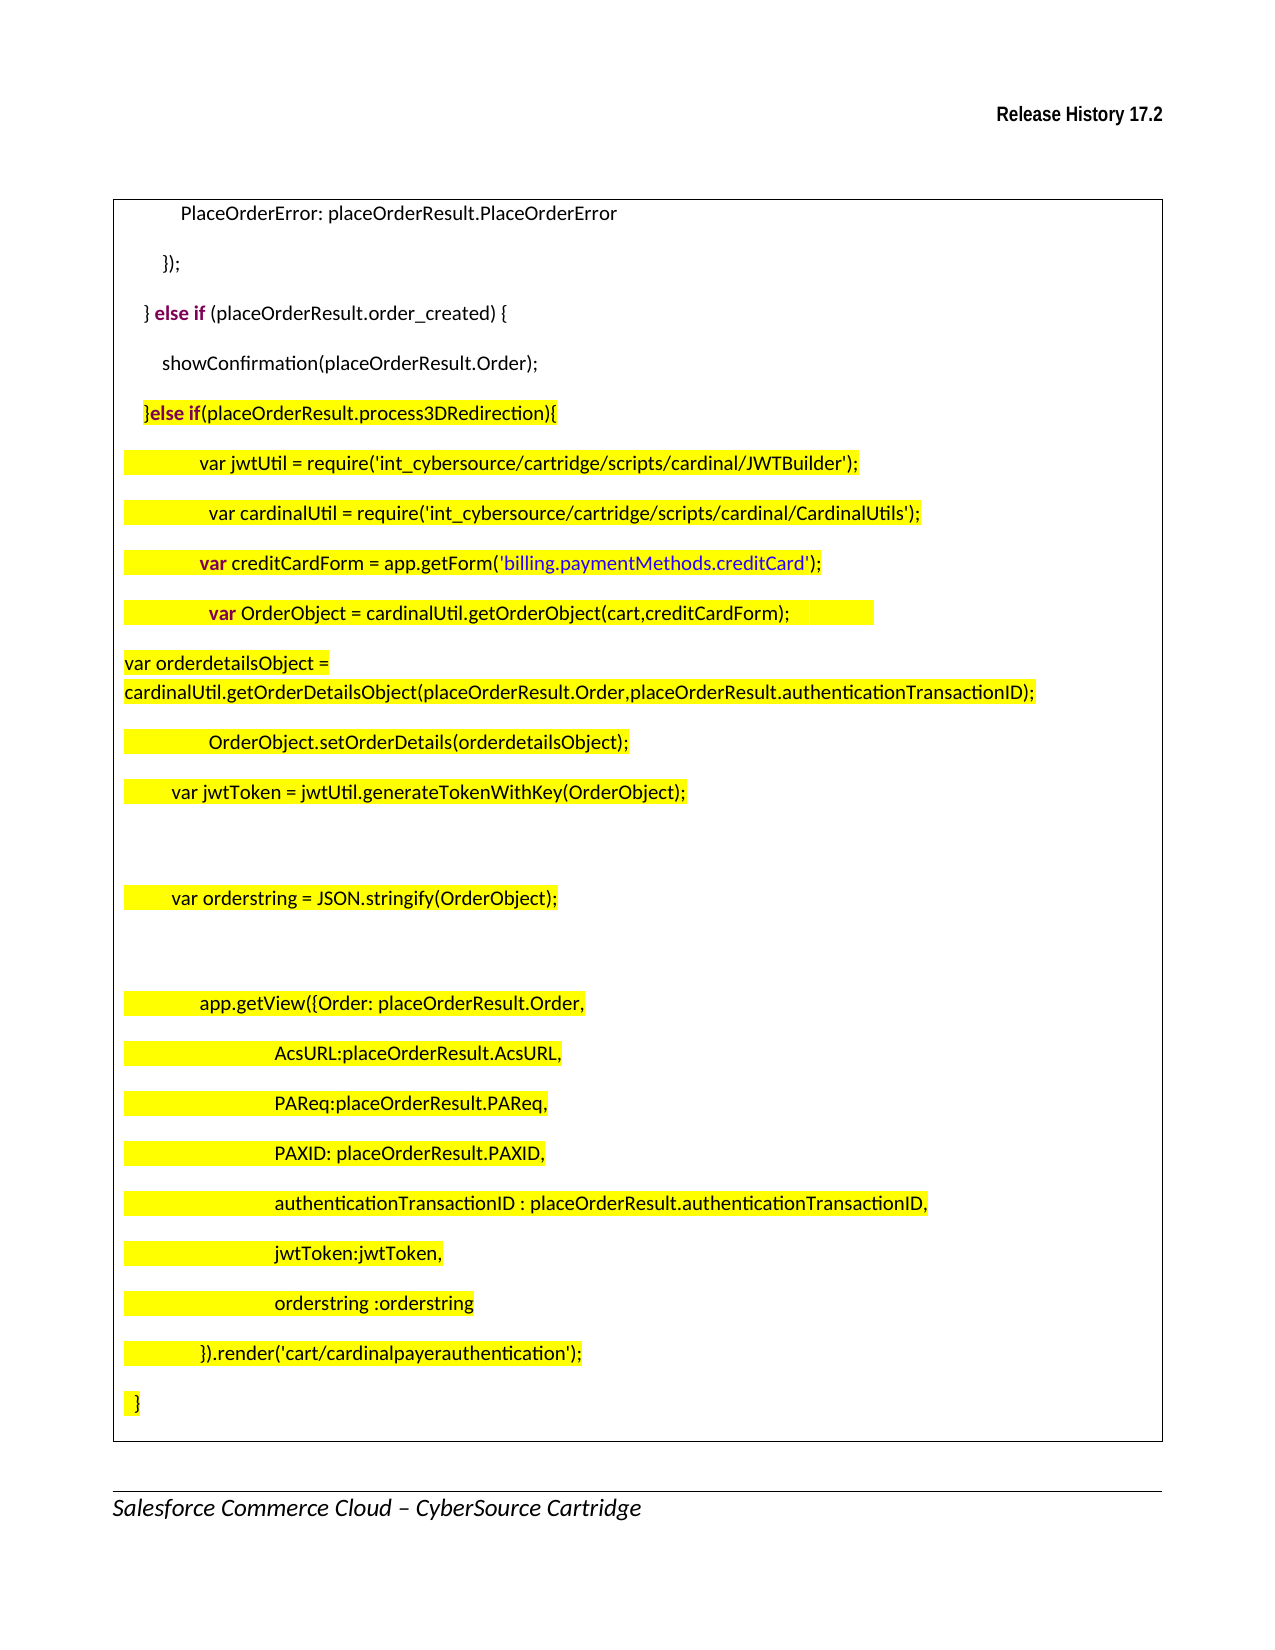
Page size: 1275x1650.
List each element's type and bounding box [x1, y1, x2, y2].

table_header [114, 200, 1162, 1441]
